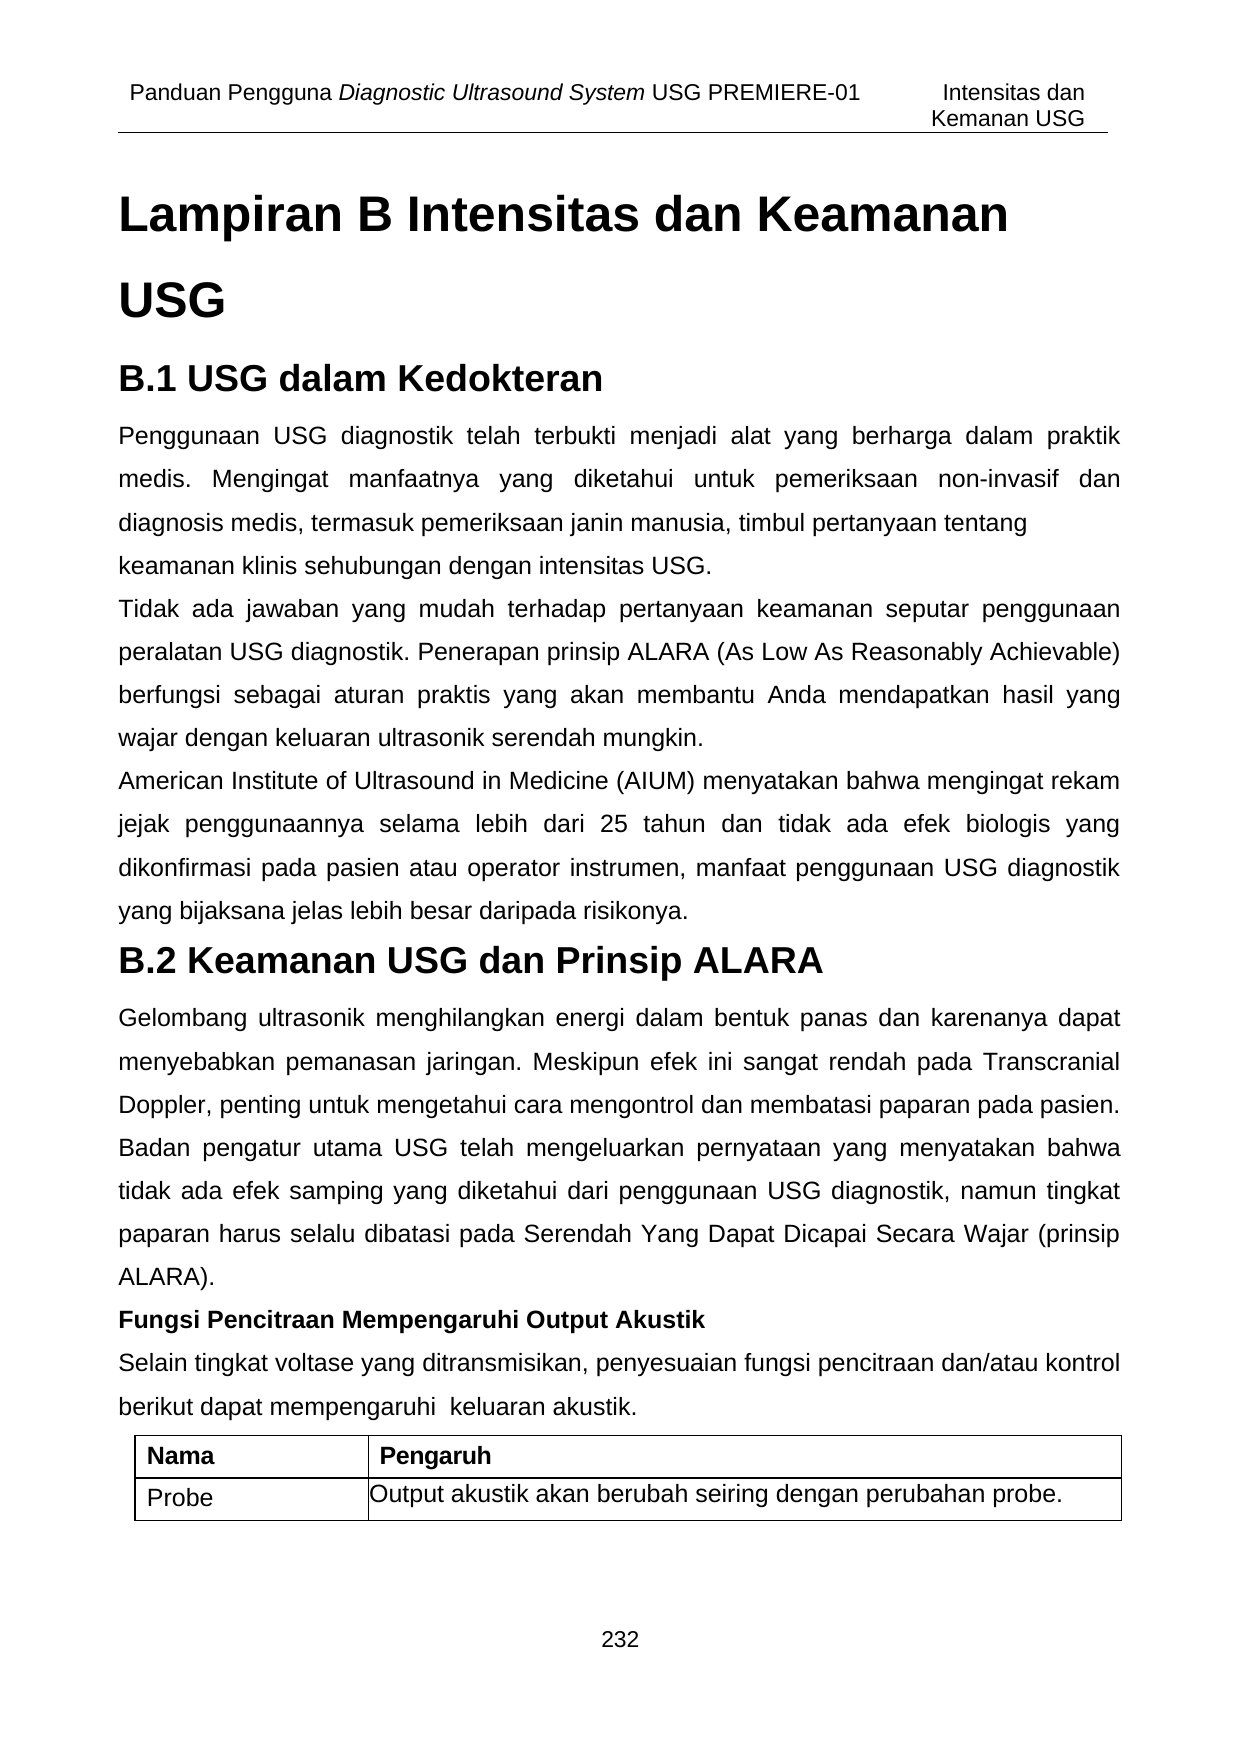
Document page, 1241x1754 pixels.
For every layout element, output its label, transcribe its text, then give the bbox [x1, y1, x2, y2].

text Gelombang ultrasonik menghilangkan energi dalam bentuk panas dan karenanya dapat menyebabkan pemanasan jaringan. Meskipun efek ini sangat rendah pada Transcranial Doppler, penting untuk mengetahui cara mengontrol dan membatasi paparan pada pasien. Badan pengatur utama USG telah mengeluarkan pernyataan yang menyatakan bahwa tidak ada efek samping yang diketahui dari penggunaan USG diagnostik, namun tingkat paparan harus selalu dibatasi pada Serendah Yang Dapat Dicapai Secara Wajar (prinsip ALARA). [118, 1003, 1122, 1291]
subtitle B.2 Keamanan USG dan Prinsip ALARA [118, 939, 1122, 982]
text keamanan klinis sehubungan dengan intensitas USG. [118, 551, 1122, 579]
subtitle Lampiran B Intensitas dan Keamanan USG [118, 184, 1122, 328]
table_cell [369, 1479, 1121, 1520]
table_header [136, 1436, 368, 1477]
text Tidak ada jawaban yang mudah terhadap pertanyaan keamanan seputar penggunaan peralatan USG diagnostik. Penerapan prinsip ALARA (As Low As Reasonably Achievable) berfungsi sebagai aturan praktis yang akan membantu Anda mendapatkan hasil yang wajar dengan keluaran ultrasonik serendah mungkin. [118, 594, 1122, 752]
subtitle B.1 USG dalam Kedokteran [118, 357, 1122, 400]
text Fungsi Pencitraan Mempengaruhi Output Akustik [118, 1305, 1122, 1334]
text Penggunaan USG diagnostik telah terbukti menjadi alat yang berharga dalam praktik medis. Mengingat manfaatnya yang diketahui untuk pemeriksaan non-invasif dan diagnosis medis, termasuk pemeriksaan janin manusia, timbul pertanyaan tentang [118, 421, 1122, 536]
text American Institute of Ultrasound in Medicine (AIUM) menyatakan bahwa mengingat rekam jejak penggunaannya selama lebih dari 25 tahun dan tidak ada efek biologis yang dikonfirmasi pada pasien atau operator instrumen, manfaat penggunaan USG diagnostik yang bijaksana jelas lebih besar daripada risikonya. [118, 766, 1122, 924]
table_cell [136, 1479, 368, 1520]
text Selain tingkat voltase yang ditransmisikan, penyesuaian fungsi pencitraan dan/atau kontrol berikut dapat mempengaruhi keluaran akustik. [118, 1348, 1122, 1420]
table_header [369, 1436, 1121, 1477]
